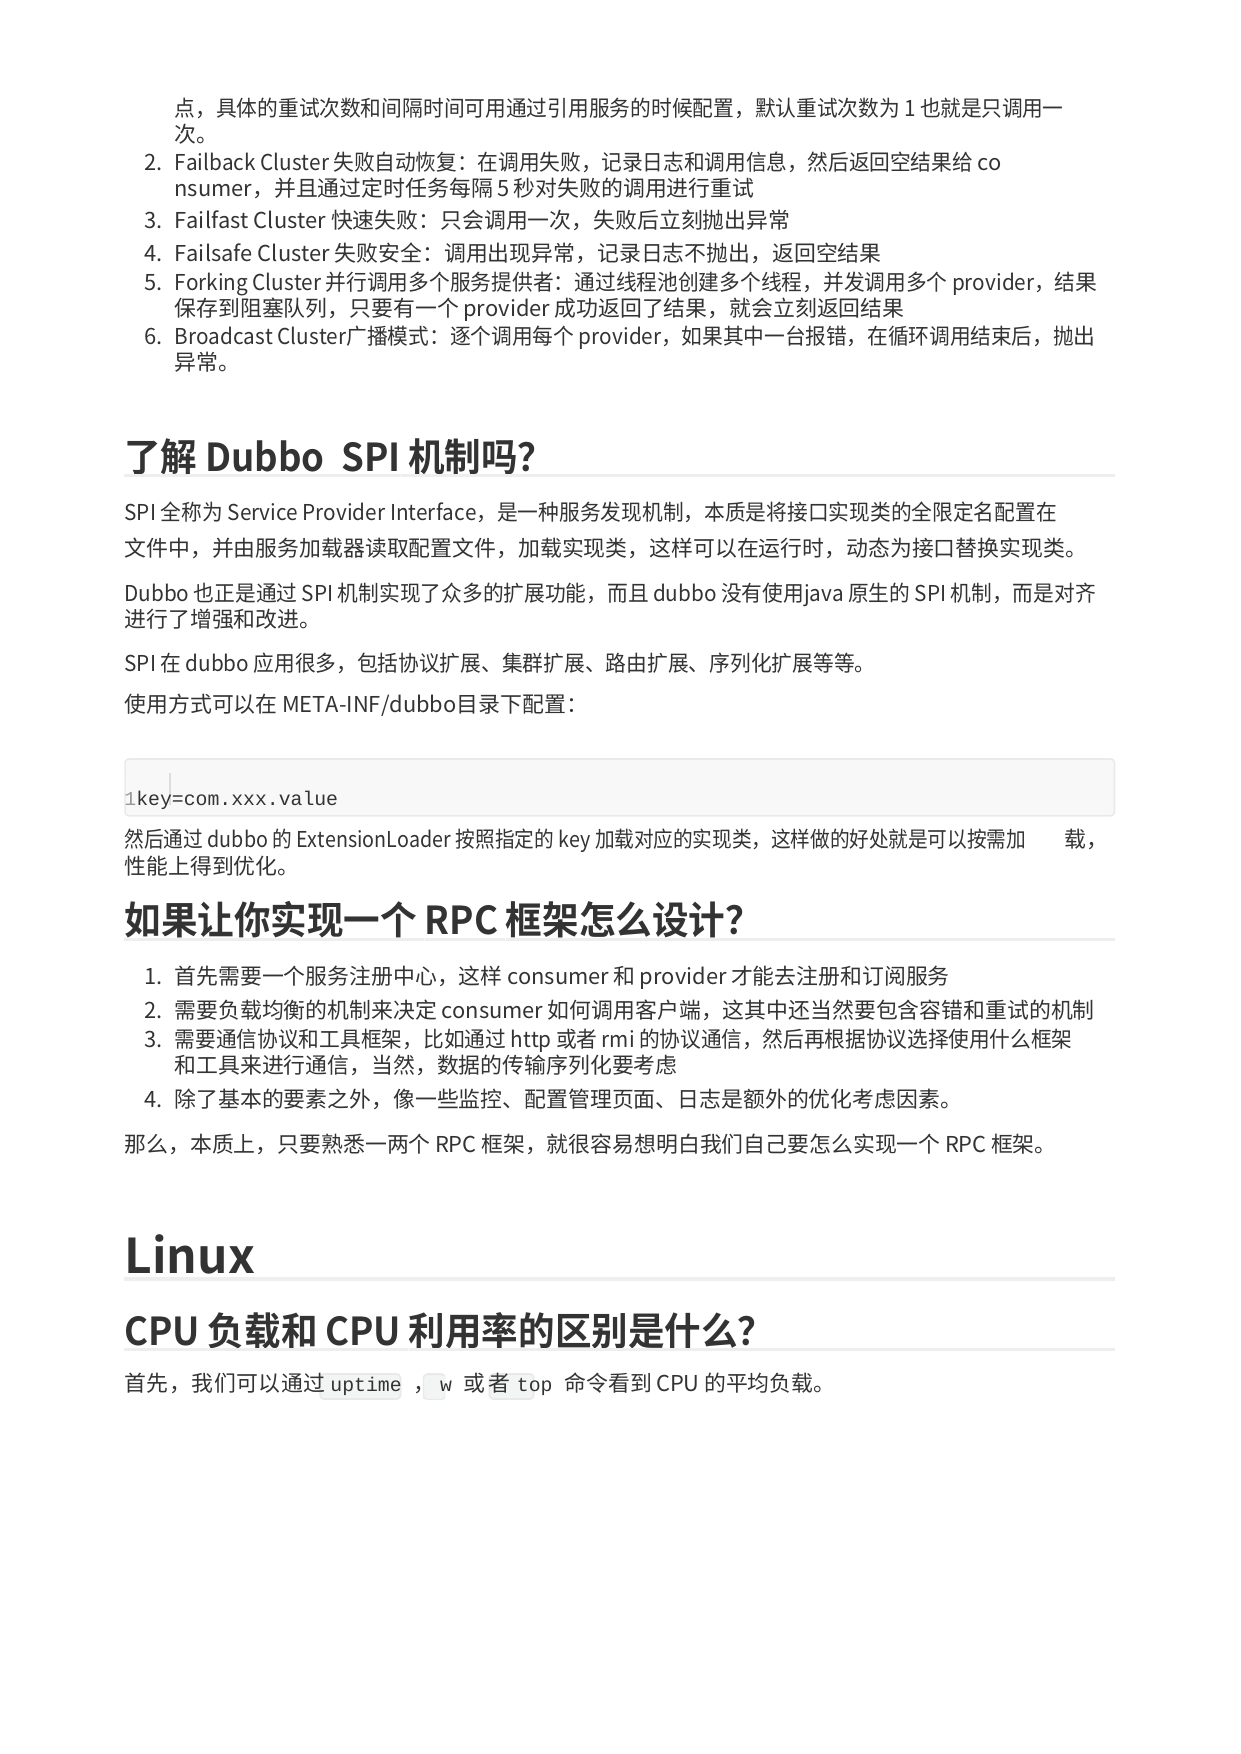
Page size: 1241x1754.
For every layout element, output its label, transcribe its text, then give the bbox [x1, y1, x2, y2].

list Failsafe Cluster失败安全：调⽤出现异常，记录⽇志不抛出，返回空结果 [144, 235, 1128, 268]
text CPU负载和CPU利⽤率的区别是什么？ [124, 1300, 1128, 1356]
list Failback Cluster失败⾃动恢复：在调⽤失败，记录⽇志和调⽤信息，然后返回空结果给consumer，并且通过定时任务每隔5秒对失败的调⽤进⾏重试 [144, 149, 1006, 203]
text Dubbo也正是通过SPI机制实现了众多的扩展功能，⽽且dubbo没有使⽤java原⽣的SPI机制，⽽是对⻬进⾏了增强和改进。 [124, 580, 1100, 634]
list ⾸先需要⼀个服务注册中⼼，这样consumer和provider才能去注册和订阅服务 [144, 955, 1128, 991]
list 需要通信协议和⼯具框架，⽐如通过http或者rmi的协议通信，然后再根据协议选择使⽤什么框架 和⼯具来进⾏通信，当然，数据的传输序列化要考虑 [144, 1026, 1097, 1080]
text SPI 全称为 Service Provider Interface，是⼀种服务发现机制，本质是将接⼝实现类的全限定名配置在 [124, 492, 1128, 528]
subtitle 如果让你实现⼀个RPC框架怎么设计？ [124, 890, 1128, 946]
list 除了基本的要素之外，像⼀些监控、配置管理⻚⾯、⽇志是额外的优化考虑因素。 [144, 1080, 1128, 1114]
list Failfast Cluster快速失败：只会调⽤⼀次，失败后⽴刻抛出异常 [144, 203, 1128, 235]
list Broadcast Cluster⼴播模式：逐个调⽤每个provider，如果其中⼀台报错，在循环调⽤结束后，抛出异常。 [144, 323, 1112, 377]
list Forking Cluster并⾏调⽤多个服务提供者：通过线程池创建多个线程，并发调⽤多个provider，结果保存到阻塞队列，只要有⼀个provider成功返回了结果，就会⽴刻返回结果 [144, 269, 1107, 323]
text ⾸先，我们可以通过uptime ， w 或者top 命令看到CPU的平均负载。 [124, 1366, 1128, 1397]
text SPI在dubbo应⽤很多，包括协议扩展、集群扩展、路由扩展、序列化扩展等等。使⽤⽅式可以在META-INF/dubbo⽬录下配置： [124, 646, 895, 719]
text 然后通过dubbo的ExtensionLoader按照指定的key加载对应的实现类，这样做的好处就是可以按需加 载，性能上得到优化。 [124, 749, 1089, 880]
text 那么，本质上，只要熟悉⼀两个RPC框架，就很容易想明⽩我们⾃⼰要怎么实现⼀个RPC框架。 [124, 1127, 1128, 1158]
list 需要负载均衡的机制来决定consumer如何调⽤客户端，这其中还当然要包含容错和重试的机制 [144, 991, 1128, 1025]
subtitle Linux [124, 1218, 1128, 1287]
text ⽂件中，并由服务加载器读取配置⽂件，加载实现类，这样可以在运⾏时，动态为接⼝替换实现类。 [124, 528, 1128, 564]
text 了解Dubbo SPI机制吗？ [124, 426, 1128, 482]
text 点，具体的重试次数和间隔时间可⽤通过引⽤服务的时候配置，默认重试次数为1也就是只调⽤⼀ 次。 [174, 95, 1098, 149]
